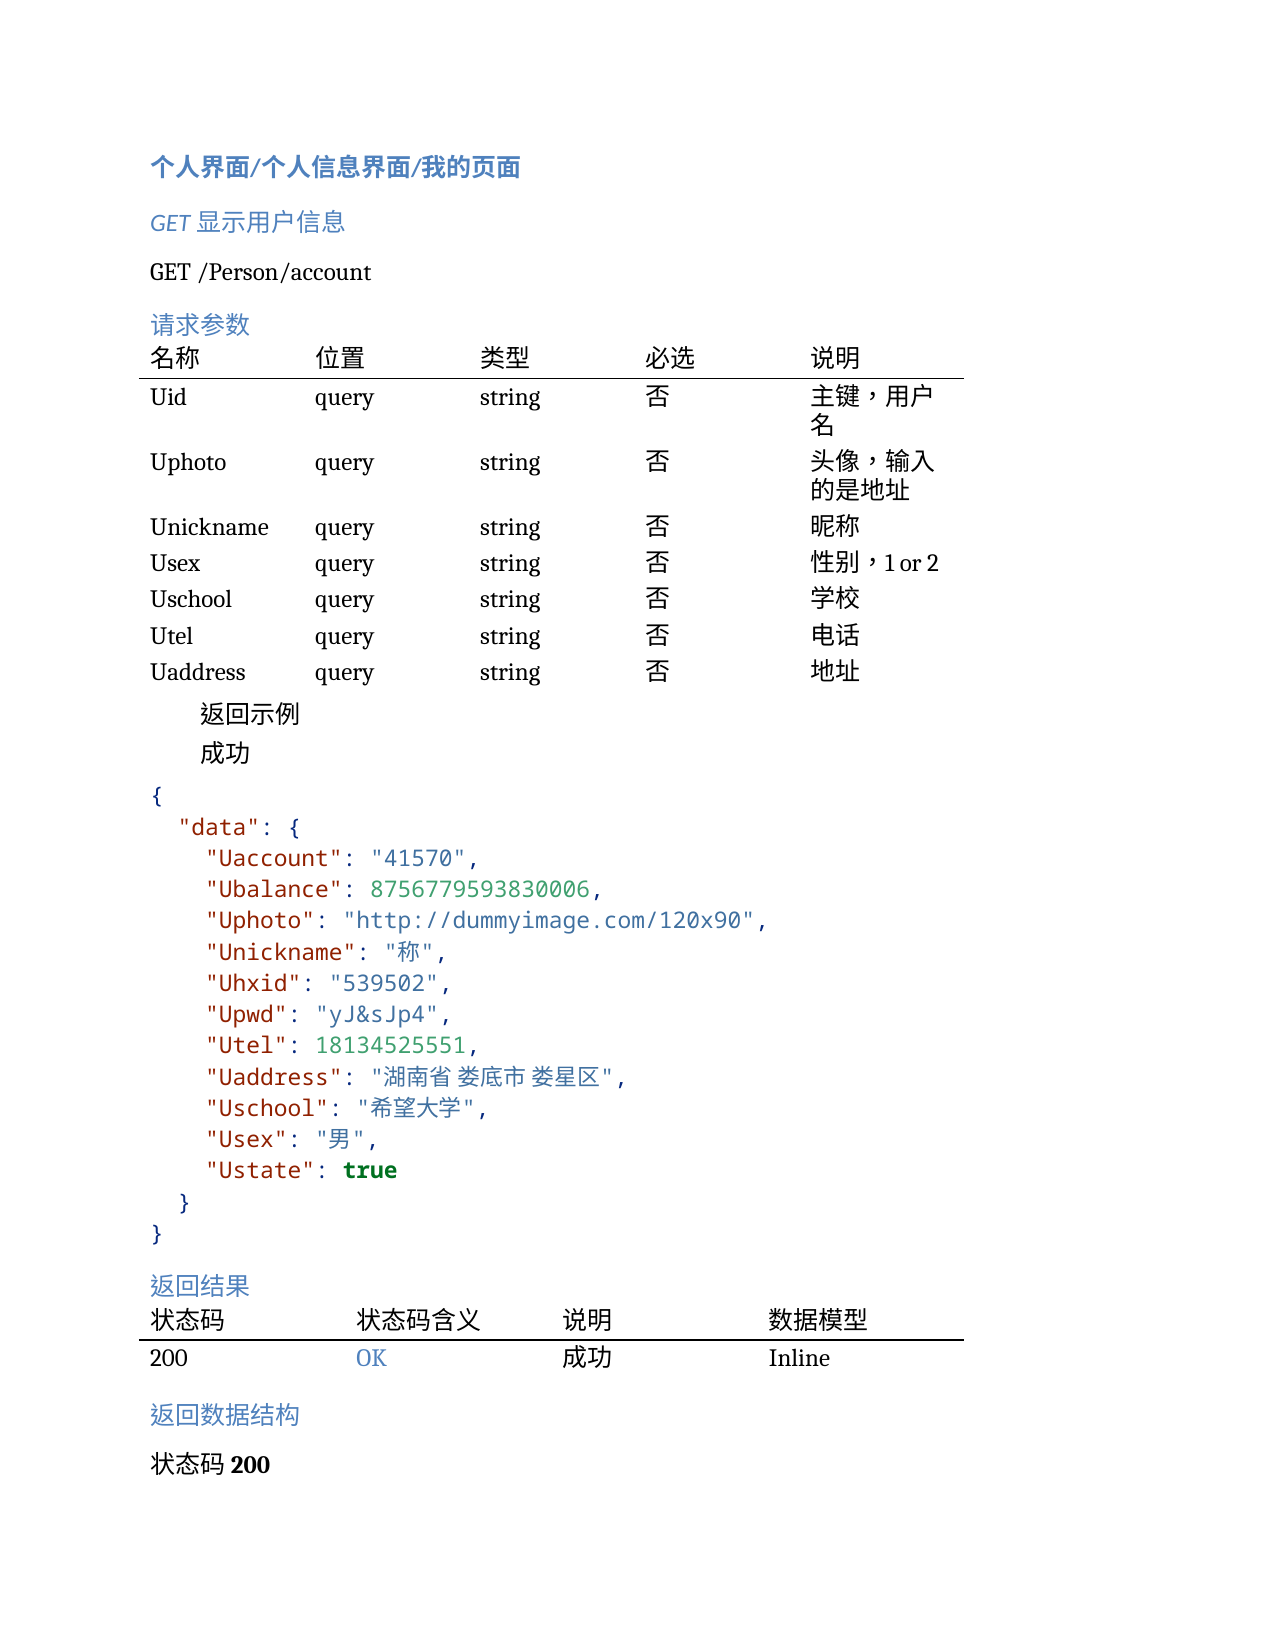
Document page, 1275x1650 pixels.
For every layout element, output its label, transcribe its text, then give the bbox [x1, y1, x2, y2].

table_cell OK [345, 1341, 551, 1377]
table_header 位置 [304, 341, 469, 378]
table_cell 成功 [551, 1341, 757, 1377]
table_cell 昵称 [799, 509, 964, 545]
subtitle 请求参数 [150, 307, 1125, 341]
table_cell query [304, 618, 469, 654]
table_cell Inline [758, 1341, 964, 1377]
table_cell query [304, 582, 469, 618]
subtitle GET 显示用户信息 [150, 205, 1125, 239]
table_cell Uid [139, 379, 304, 444]
table_cell 性别，1 or 2 [799, 545, 964, 582]
table_cell 否 [634, 618, 799, 654]
table_cell Usex [139, 545, 304, 582]
table_cell string [469, 618, 634, 654]
text { "data": { "Uaccount": "41570", "Ubalance": 8756779593830006, "Uphoto": "http://dummyimage.com/120x90", "Unickname": "称", "Uhxid": "539502", "Upwd": "yJ&sJp4", "Utel": 18134525551, "Uaddress": "湖南省 娄底市 娄星区", "Uschool": "希望大学", "Usex": "男", "Ustate": true } } [150, 779, 1125, 1248]
text 返回示例 [200, 701, 1075, 729]
table_cell 头像，输入的是地址 [799, 444, 964, 509]
table_header 说明 [799, 341, 964, 378]
table_cell string [469, 509, 634, 545]
subtitle 返回结果 [150, 1269, 1125, 1303]
table_header 数据模型 [758, 1303, 964, 1339]
table_cell string [469, 654, 634, 690]
table_cell string [469, 444, 634, 509]
text GET /Person/account [150, 258, 1125, 286]
table_cell 否 [634, 654, 799, 690]
table_cell 电话 [799, 618, 964, 654]
table_cell Unickname [139, 509, 304, 545]
table_cell 否 [634, 545, 799, 582]
table_cell Uphoto [139, 444, 304, 509]
table_header 类型 [469, 341, 634, 378]
table_cell 200 [139, 1341, 345, 1377]
table_header 名称 [139, 341, 304, 378]
table_header 必选 [634, 341, 799, 378]
table_header 状态码含义 [345, 1303, 551, 1339]
table_cell string [469, 582, 634, 618]
table_cell query [304, 654, 469, 690]
table_cell 否 [634, 379, 799, 444]
table_cell 主键，用户名 [799, 379, 964, 444]
table_cell string [469, 545, 634, 582]
table_cell query [304, 379, 469, 444]
table_cell query [304, 444, 469, 509]
table_header 说明 [551, 1303, 757, 1339]
table_cell Uaddress [139, 654, 304, 690]
table_cell Uschool [139, 582, 304, 618]
subtitle 个人界面/个人信息界面/我的页面 [150, 150, 1125, 184]
text 状态码 200 [150, 1451, 1125, 1479]
table_cell 否 [634, 509, 799, 545]
table_cell 否 [634, 444, 799, 509]
table_cell query [304, 509, 469, 545]
table_cell 地址 [799, 654, 964, 690]
table_cell 否 [634, 582, 799, 618]
table_cell query [304, 545, 469, 582]
table_cell 学校 [799, 582, 964, 618]
table_header 状态码 [139, 1303, 345, 1339]
table_cell string [469, 379, 634, 444]
text 成功 [200, 740, 1075, 769]
subtitle 返回数据结构 [150, 1398, 1125, 1432]
table_cell Utel [139, 618, 304, 654]
